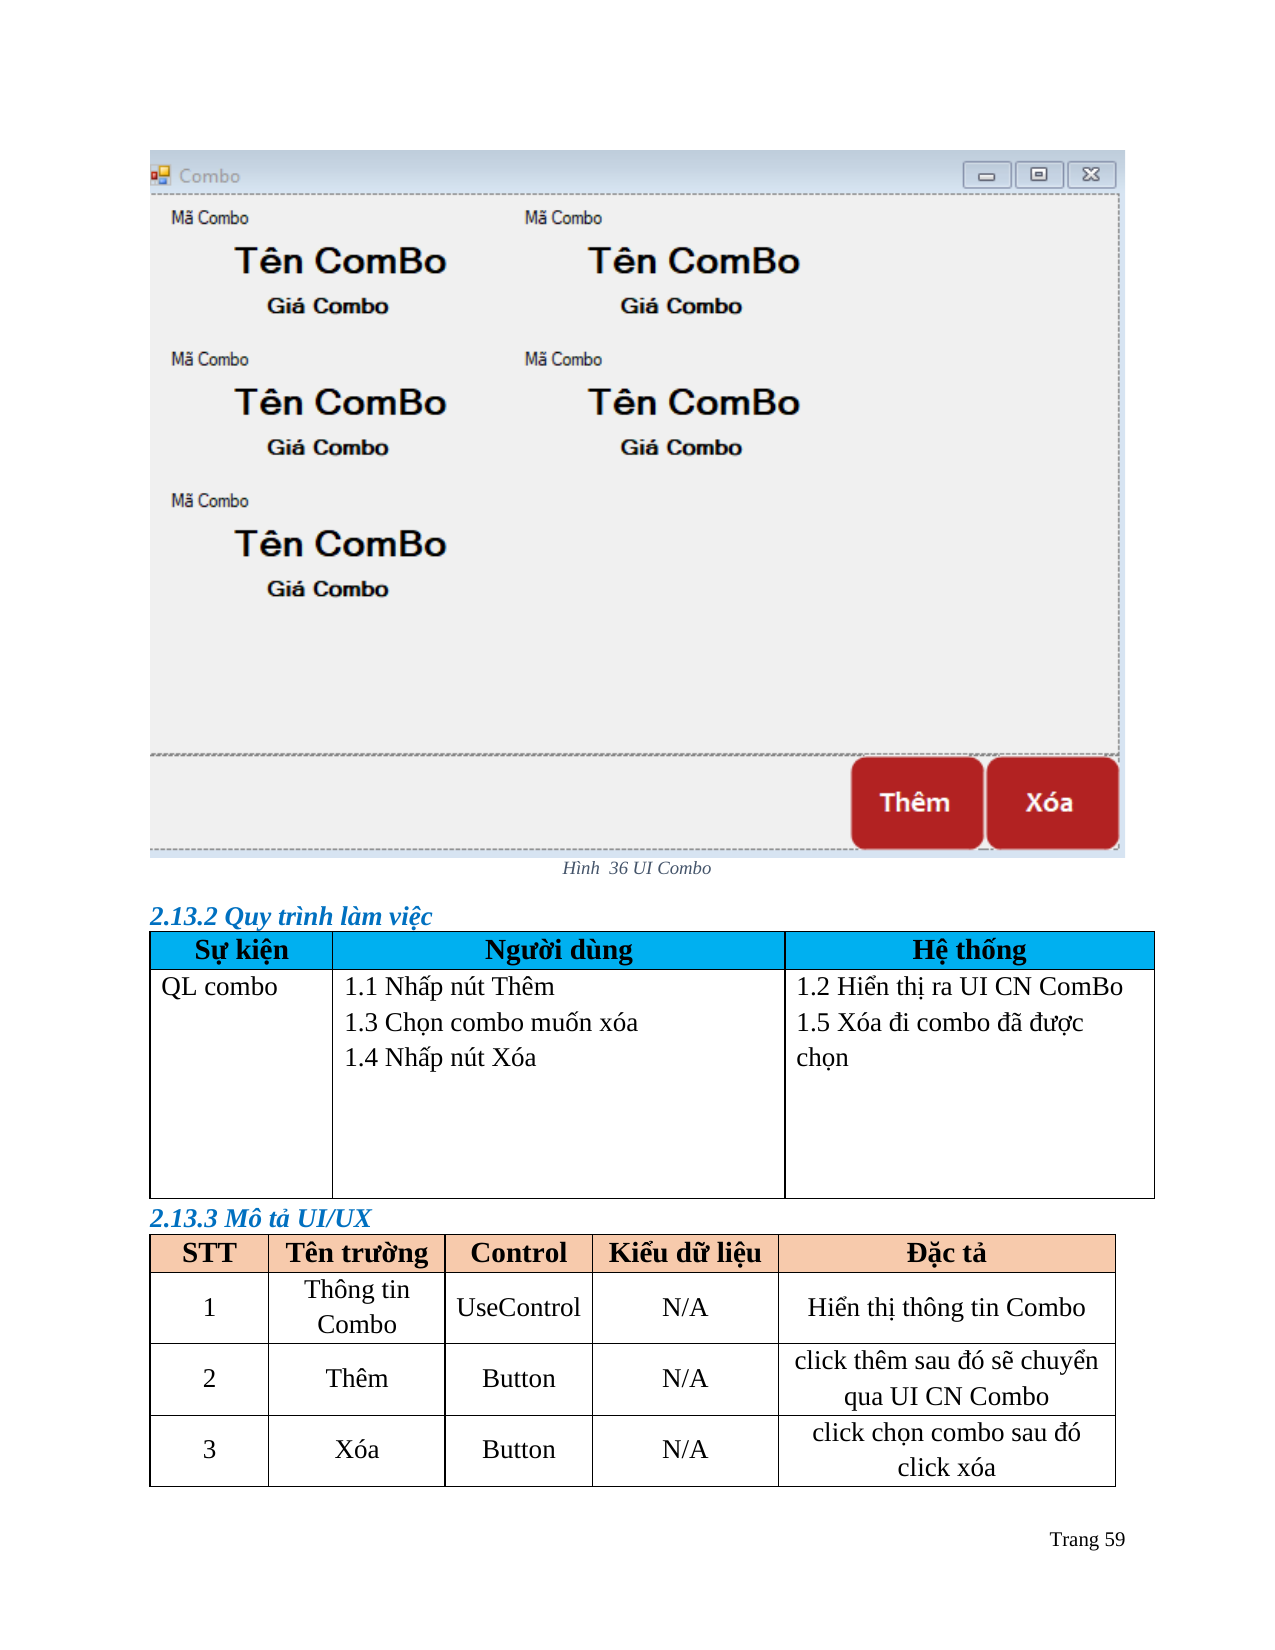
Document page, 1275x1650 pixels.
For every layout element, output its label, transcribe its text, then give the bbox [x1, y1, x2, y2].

table_header Control [446, 1235, 592, 1272]
table_cell Hiển thị thông tin Combo [779, 1273, 1115, 1343]
table_cell Thêm [269, 1344, 444, 1415]
table_cell Button [446, 1416, 592, 1486]
table_header Người dùng [333, 932, 784, 969]
subtitle 2.13.2 Quy trình làm việc [150, 900, 1125, 931]
table_cell 1.1 Nhấp nút Thêm 1.3 Chọn combo muốn xóa 1.4 Nhấp nút Xóa [333, 970, 784, 1197]
table_header Kiểu dữ liệu [593, 1235, 778, 1272]
table_cell 3 [151, 1416, 268, 1486]
table_header Tên trường [269, 1235, 444, 1272]
text Hình 36 UI Combo [150, 858, 1125, 879]
table_header Sự kiện [151, 932, 332, 969]
table_cell Button [446, 1344, 592, 1415]
table_cell N/A [593, 1416, 778, 1486]
table_header STT [151, 1235, 268, 1272]
table_cell Xóa [269, 1416, 444, 1486]
table_header Hệ thống [786, 932, 1154, 969]
subtitle 2.13.3 Mô tả UI/UX [150, 1203, 1125, 1234]
table_cell N/A [593, 1273, 778, 1343]
table_cell 2 [151, 1344, 268, 1415]
table_cell click thêm sau đó sẽ chuyển qua UI CN Combo [779, 1344, 1115, 1415]
picture [150, 150, 1125, 858]
table_cell Thông tin Combo [269, 1273, 444, 1343]
table_cell UseControl [446, 1273, 592, 1343]
table_cell 1.2 Hiển thị ra UI CN ComBo 1.5 Xóa đi combo đã được chọn [786, 970, 1154, 1197]
table_cell N/A [593, 1344, 778, 1415]
table_header Đặc tả [779, 1235, 1115, 1272]
table_cell click chọn combo sau đó click xóa [779, 1416, 1115, 1486]
table_cell 1 [151, 1273, 268, 1343]
table_cell QL combo [151, 970, 332, 1197]
